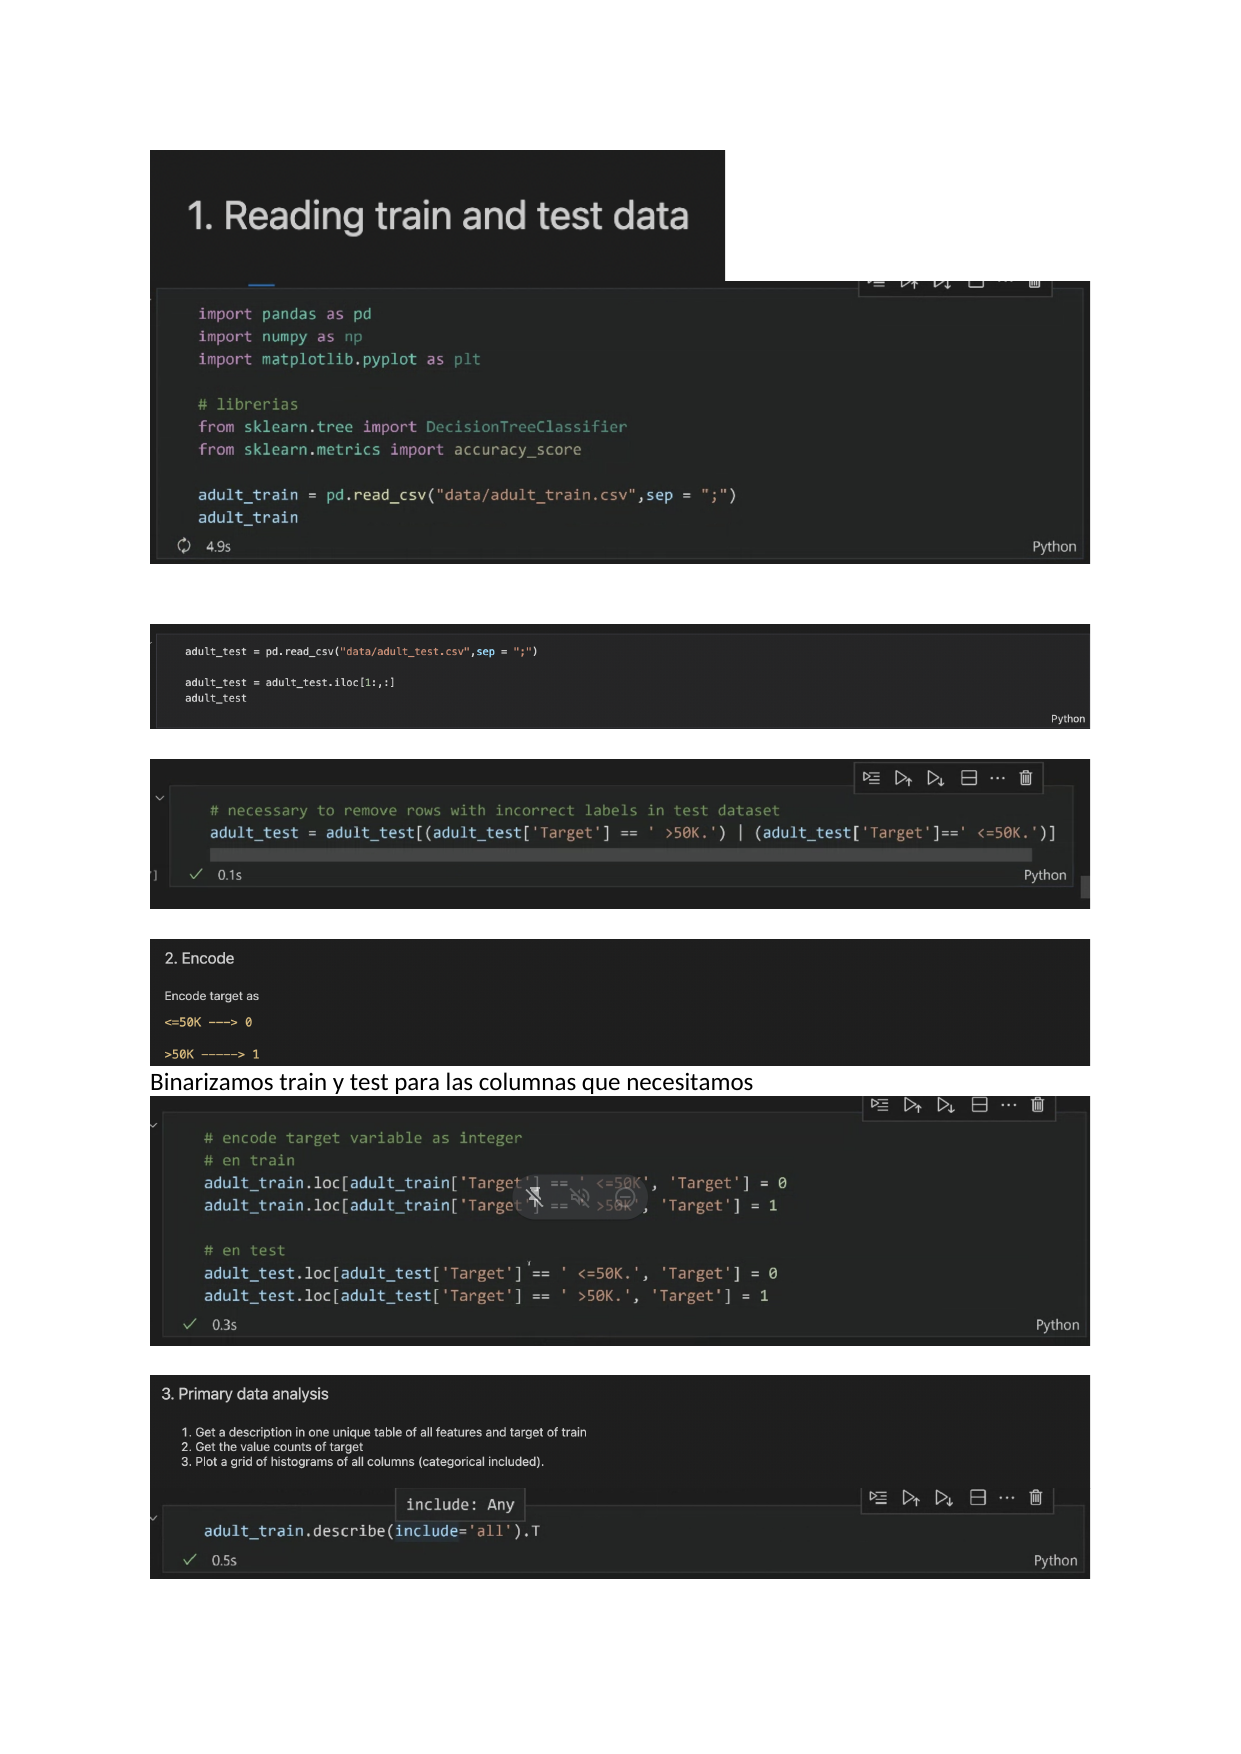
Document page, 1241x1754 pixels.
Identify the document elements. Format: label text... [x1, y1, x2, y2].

picture [150, 624, 1091, 729]
picture [150, 150, 1091, 564]
picture [150, 1375, 1091, 1579]
picture [150, 939, 1091, 1066]
text Binarizamos train y test para las columnas que necesitamos [150, 1066, 1090, 1096]
picture [150, 759, 1091, 909]
picture [150, 1096, 1091, 1346]
